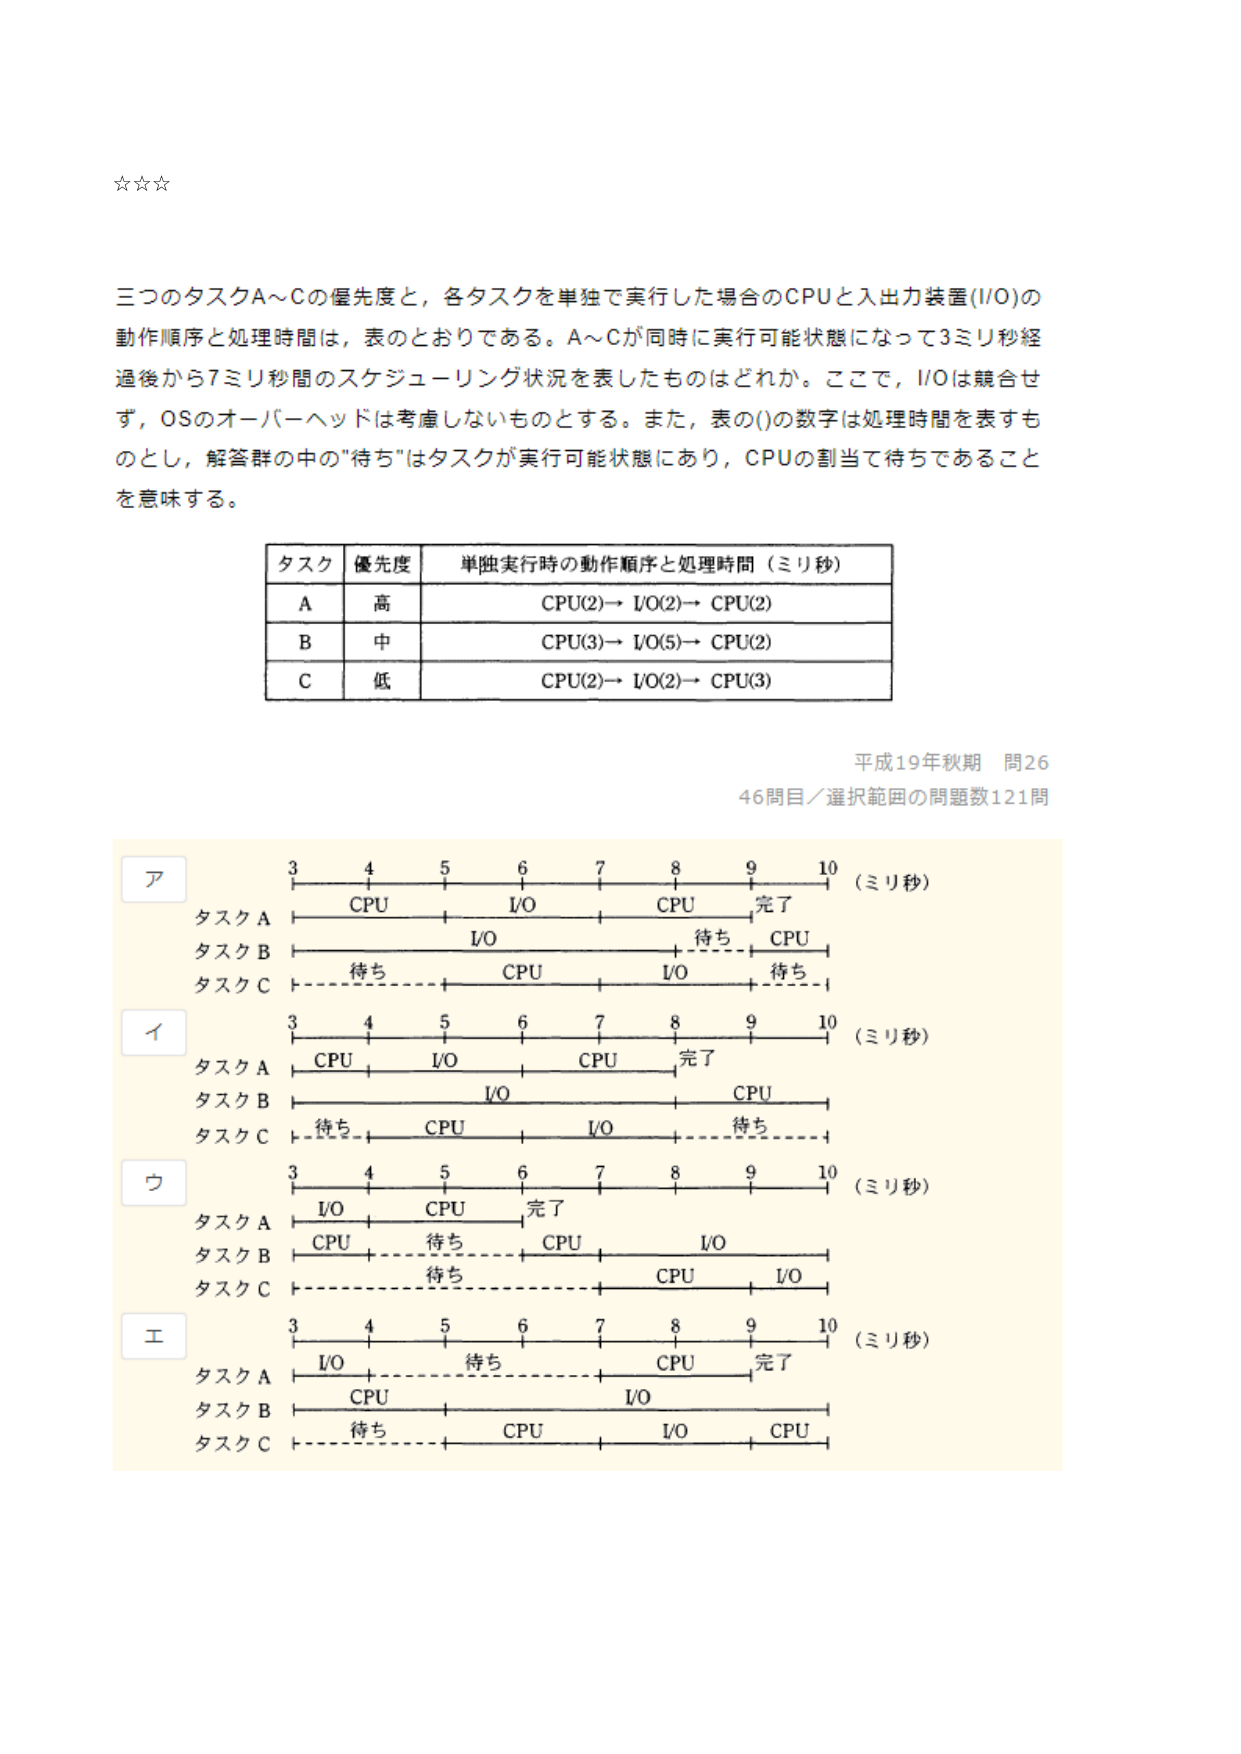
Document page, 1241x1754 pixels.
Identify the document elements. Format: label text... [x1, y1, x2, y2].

text ☆☆☆ [112, 164, 1128, 202]
picture [112, 277, 1054, 820]
picture [112, 839, 1063, 1471]
